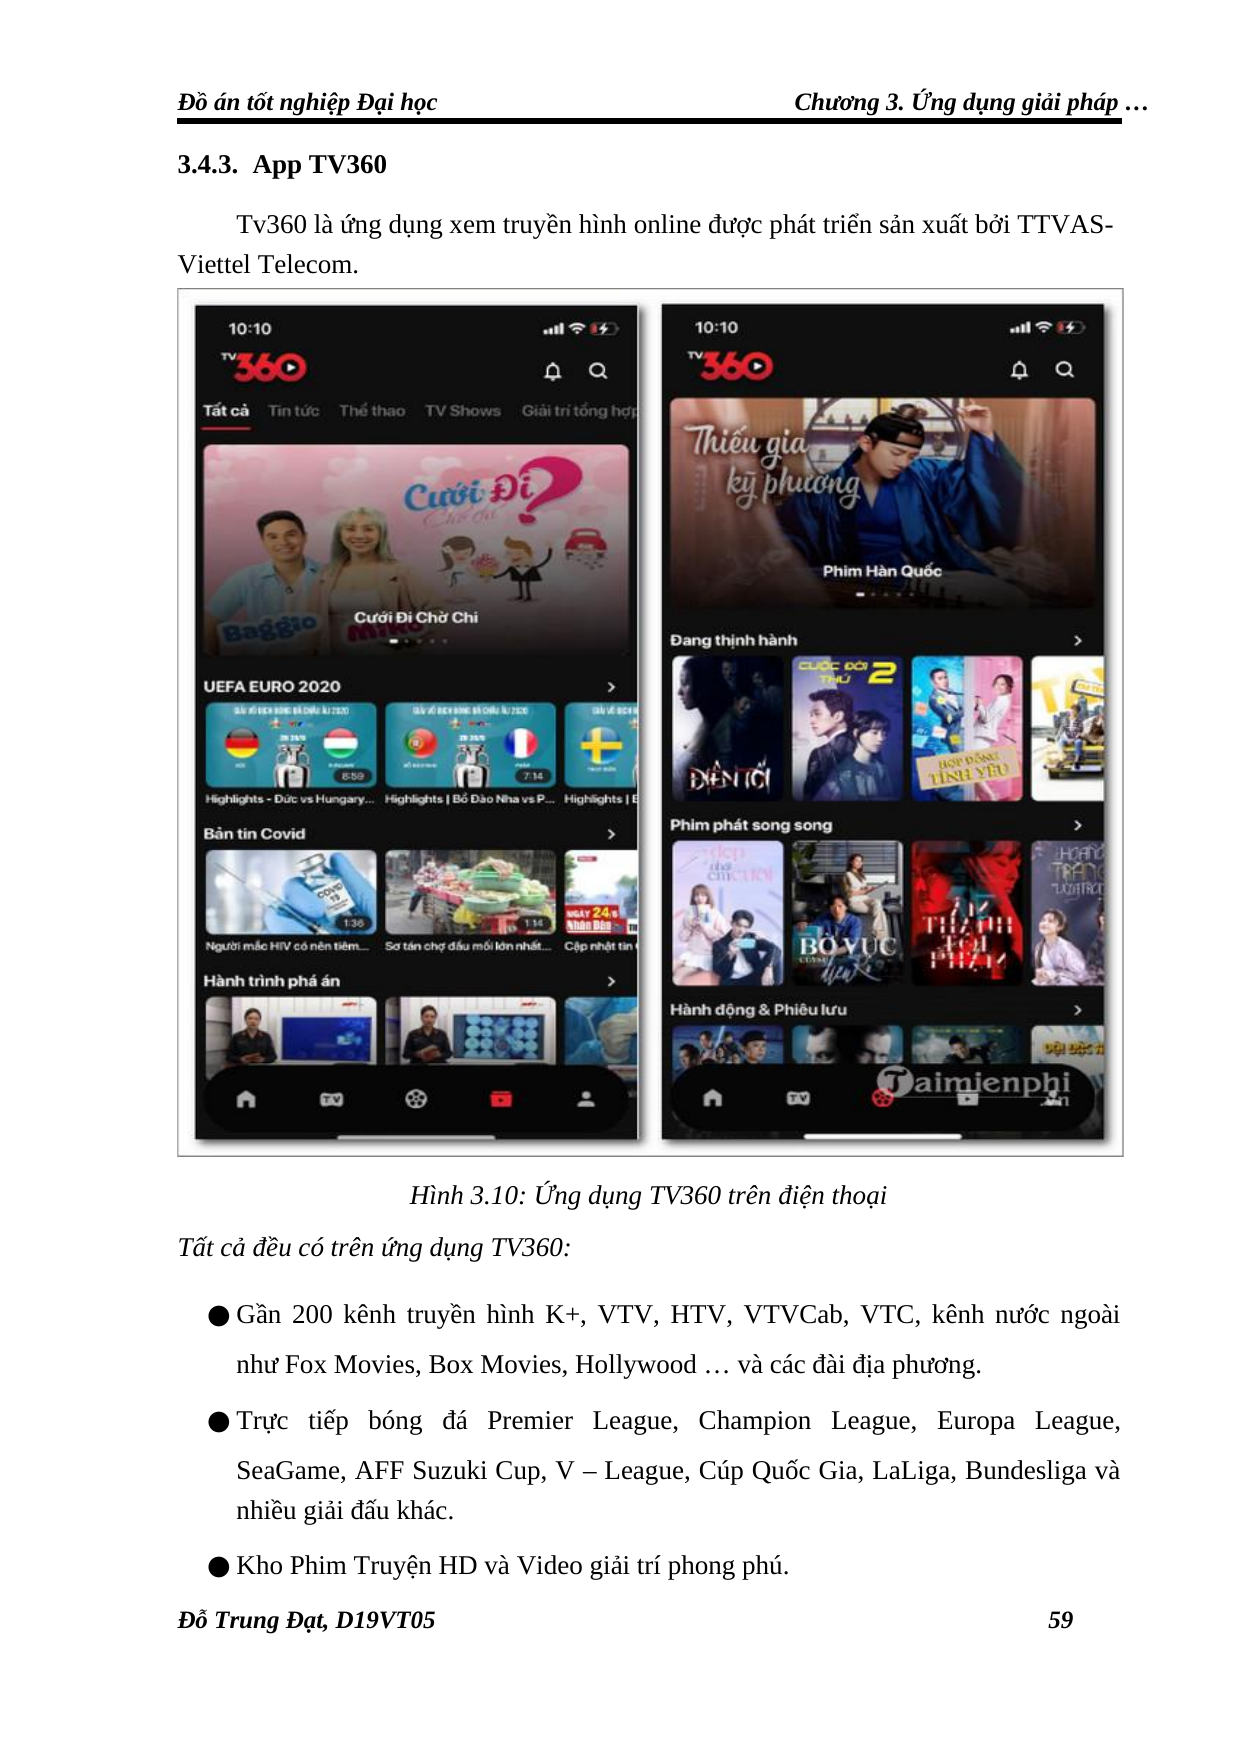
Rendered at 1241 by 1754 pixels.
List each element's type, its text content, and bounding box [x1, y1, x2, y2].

subtitle App TV360 [177, 148, 1122, 179]
text Hình 3.10: Ứng dụng TV360 trên điện thoại [177, 1179, 1122, 1210]
picture [177, 288, 1124, 1157]
list Gần 200 kênh truyền hình K+, VTV, HTV, VTVCab, VTC, kênh nước ngoài như Fox Movies, Box Movies, Hollywood … và các đài địa phương. [207, 1284, 1122, 1380]
text Tất cả đều có trên ứng dụng TV360: [177, 1231, 1122, 1262]
list Trực tiếp bóng đá Premier League, Champion League, Europa League, SeaGame, AFF Suzuki Cup, V – League, Cúp Quốc Gia, LaLiga, Bundesliga và nhiều giải đấu khác. [207, 1389, 1122, 1525]
text Tv360 là ứng dụng xem truyền hình online được phát triển sản xuất bởi TTVAS-Viettel Telecom. [177, 208, 1122, 288]
list Kho Phim Truyện HD và Video giải trí phong phú. [207, 1534, 1122, 1590]
